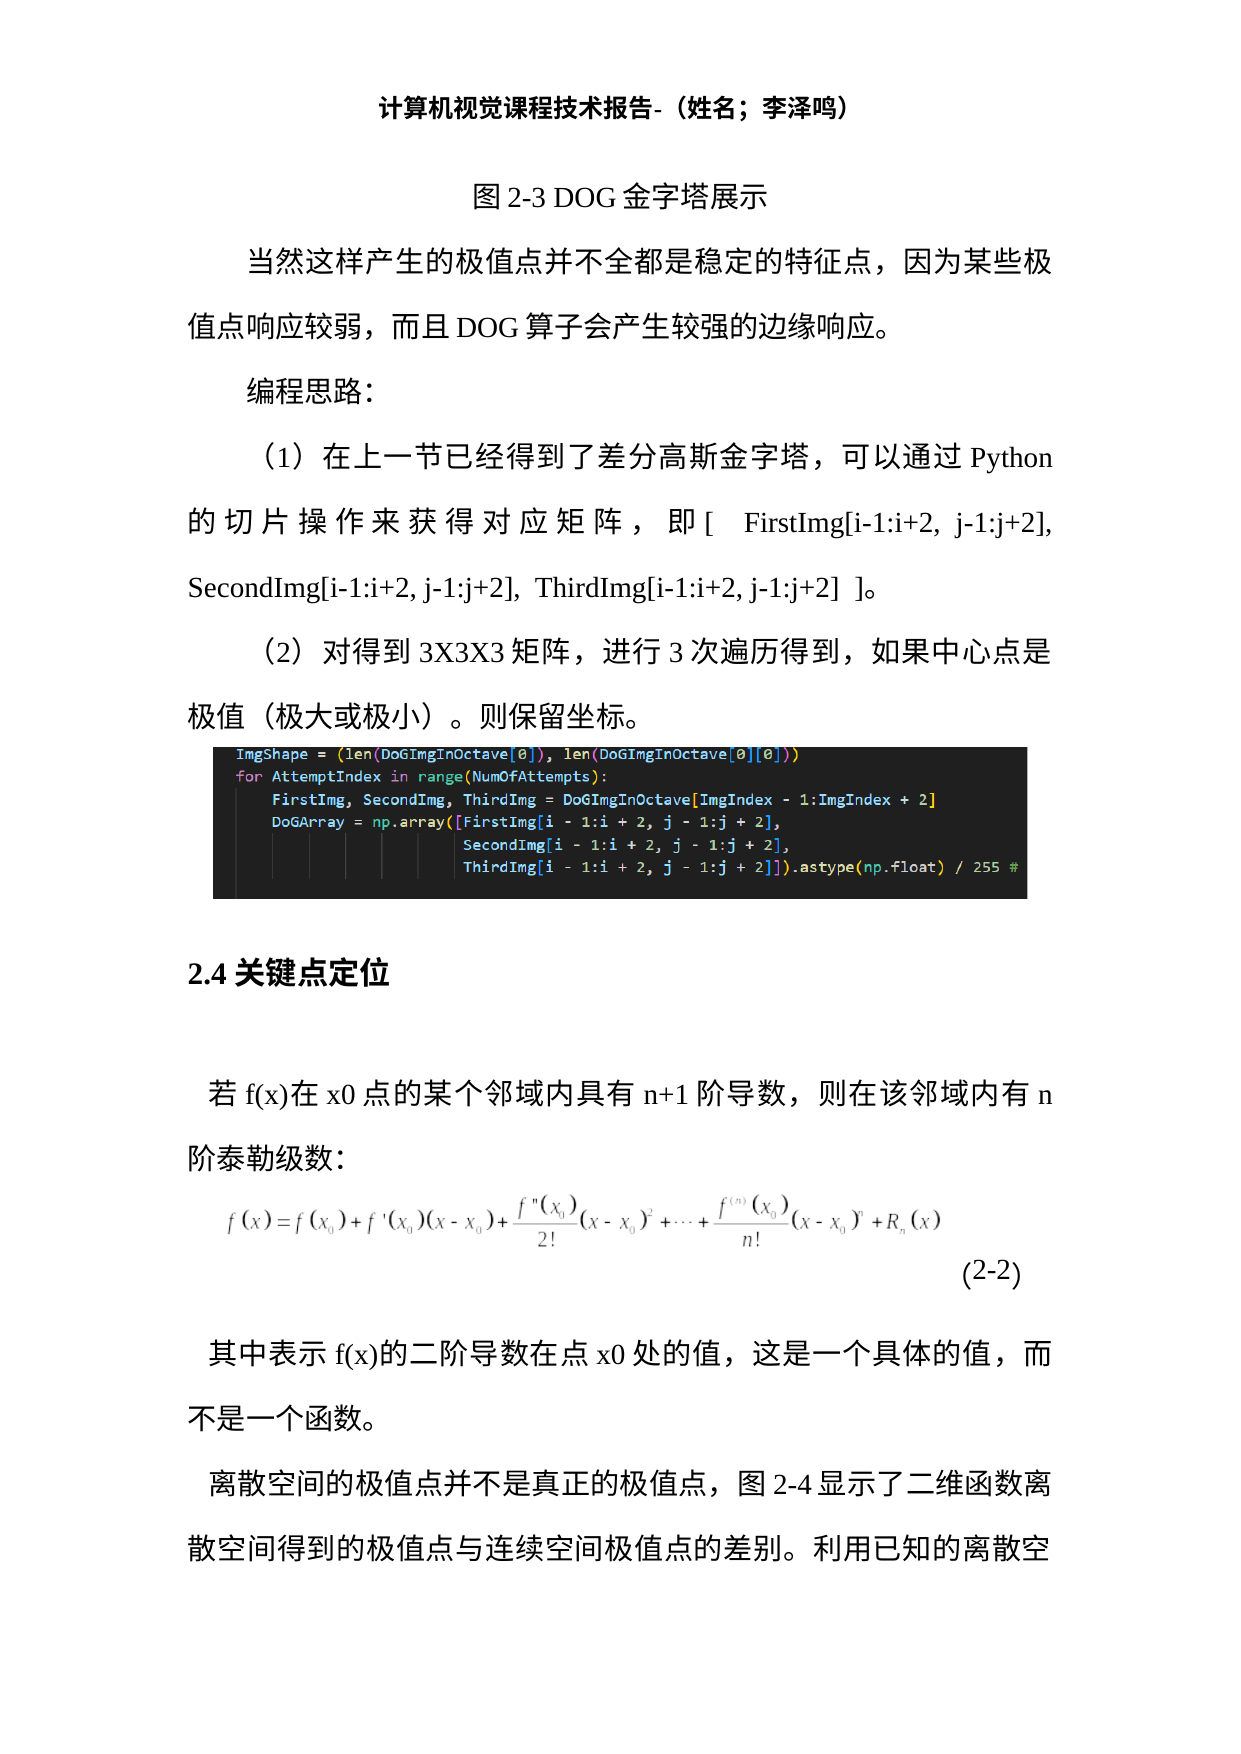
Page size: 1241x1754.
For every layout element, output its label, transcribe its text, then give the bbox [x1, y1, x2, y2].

text 图2-3 DOG金字塔展示 [187, 162, 1053, 227]
text （1）在上一节已经得到了差分高斯金字塔，可以通过Python的切片操作来获得对应矩阵，即[ FirstImg[i-1:i+2, j-1:j+2], SecondImg[i-1:i+2, j-1:j+2], ThirdImg[i-1:i+2, j-1:j+2] ]。 [187, 422, 1053, 617]
text （2-2） [187, 1189, 1053, 1319]
text 当然这样产生的极值点并不全都是稳定的特征点，因为某些极值点响应较弱，而且DOG算子会产生较强的边缘响应。 [187, 227, 1053, 357]
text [187, 1449, 1053, 1579]
picture [213, 747, 1028, 899]
subtitle 2.4 关键点定位 [187, 939, 1053, 1004]
text （2）对得到3X3X3矩阵，进行3次遍历得到，如果中心点是极值（极大或极小）。则保留坐标。 [187, 617, 1053, 747]
text 编程思路： [187, 357, 1053, 422]
text 其中表示f(x)的二阶导数在点x0处的值，这是一个具体的值，而不是一个函数。 [187, 1319, 1053, 1449]
text 若f(x)在x0点的某个邻域内具有n+1阶导数，则在该邻域内有n阶泰勒级数： [187, 1059, 1053, 1189]
